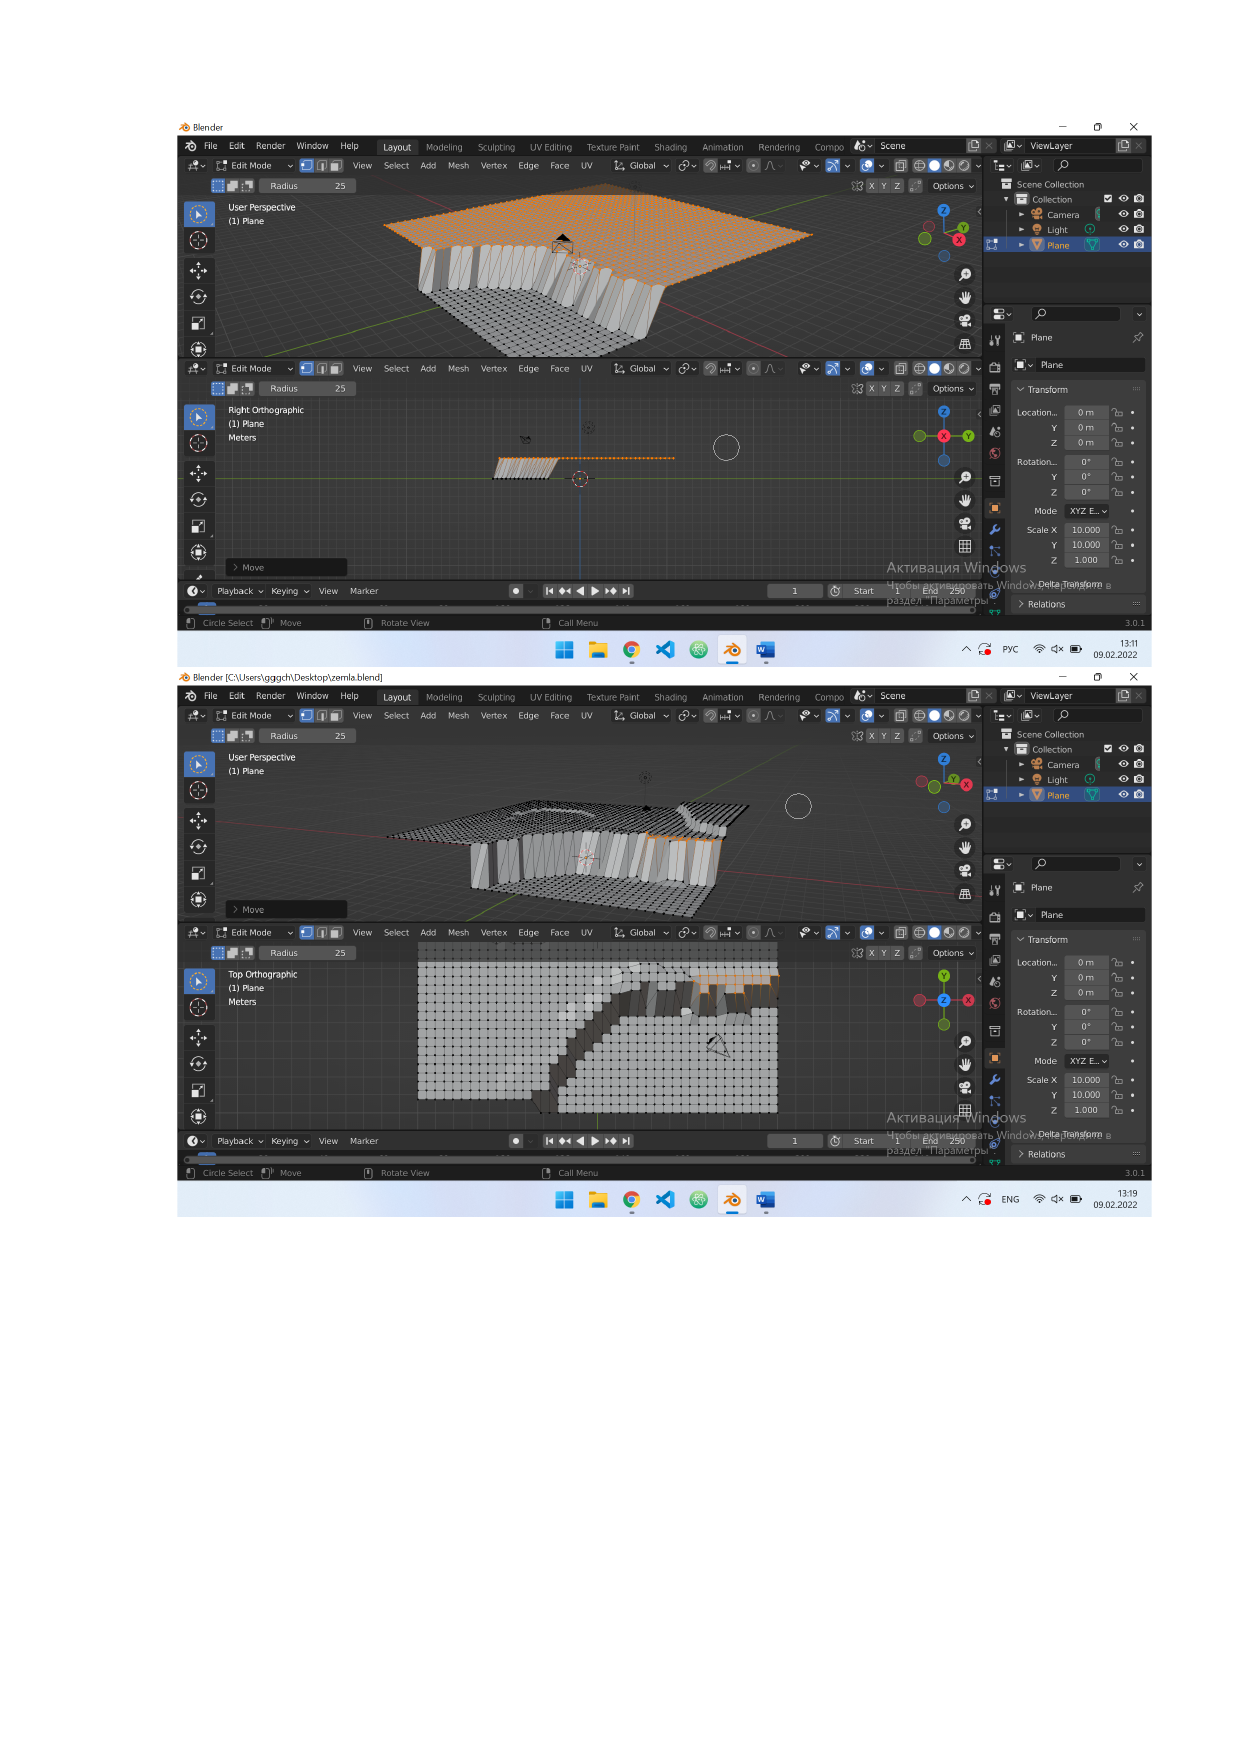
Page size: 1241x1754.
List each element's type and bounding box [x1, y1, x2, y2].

picture [177, 668, 1152, 1217]
picture [177, 118, 1152, 667]
